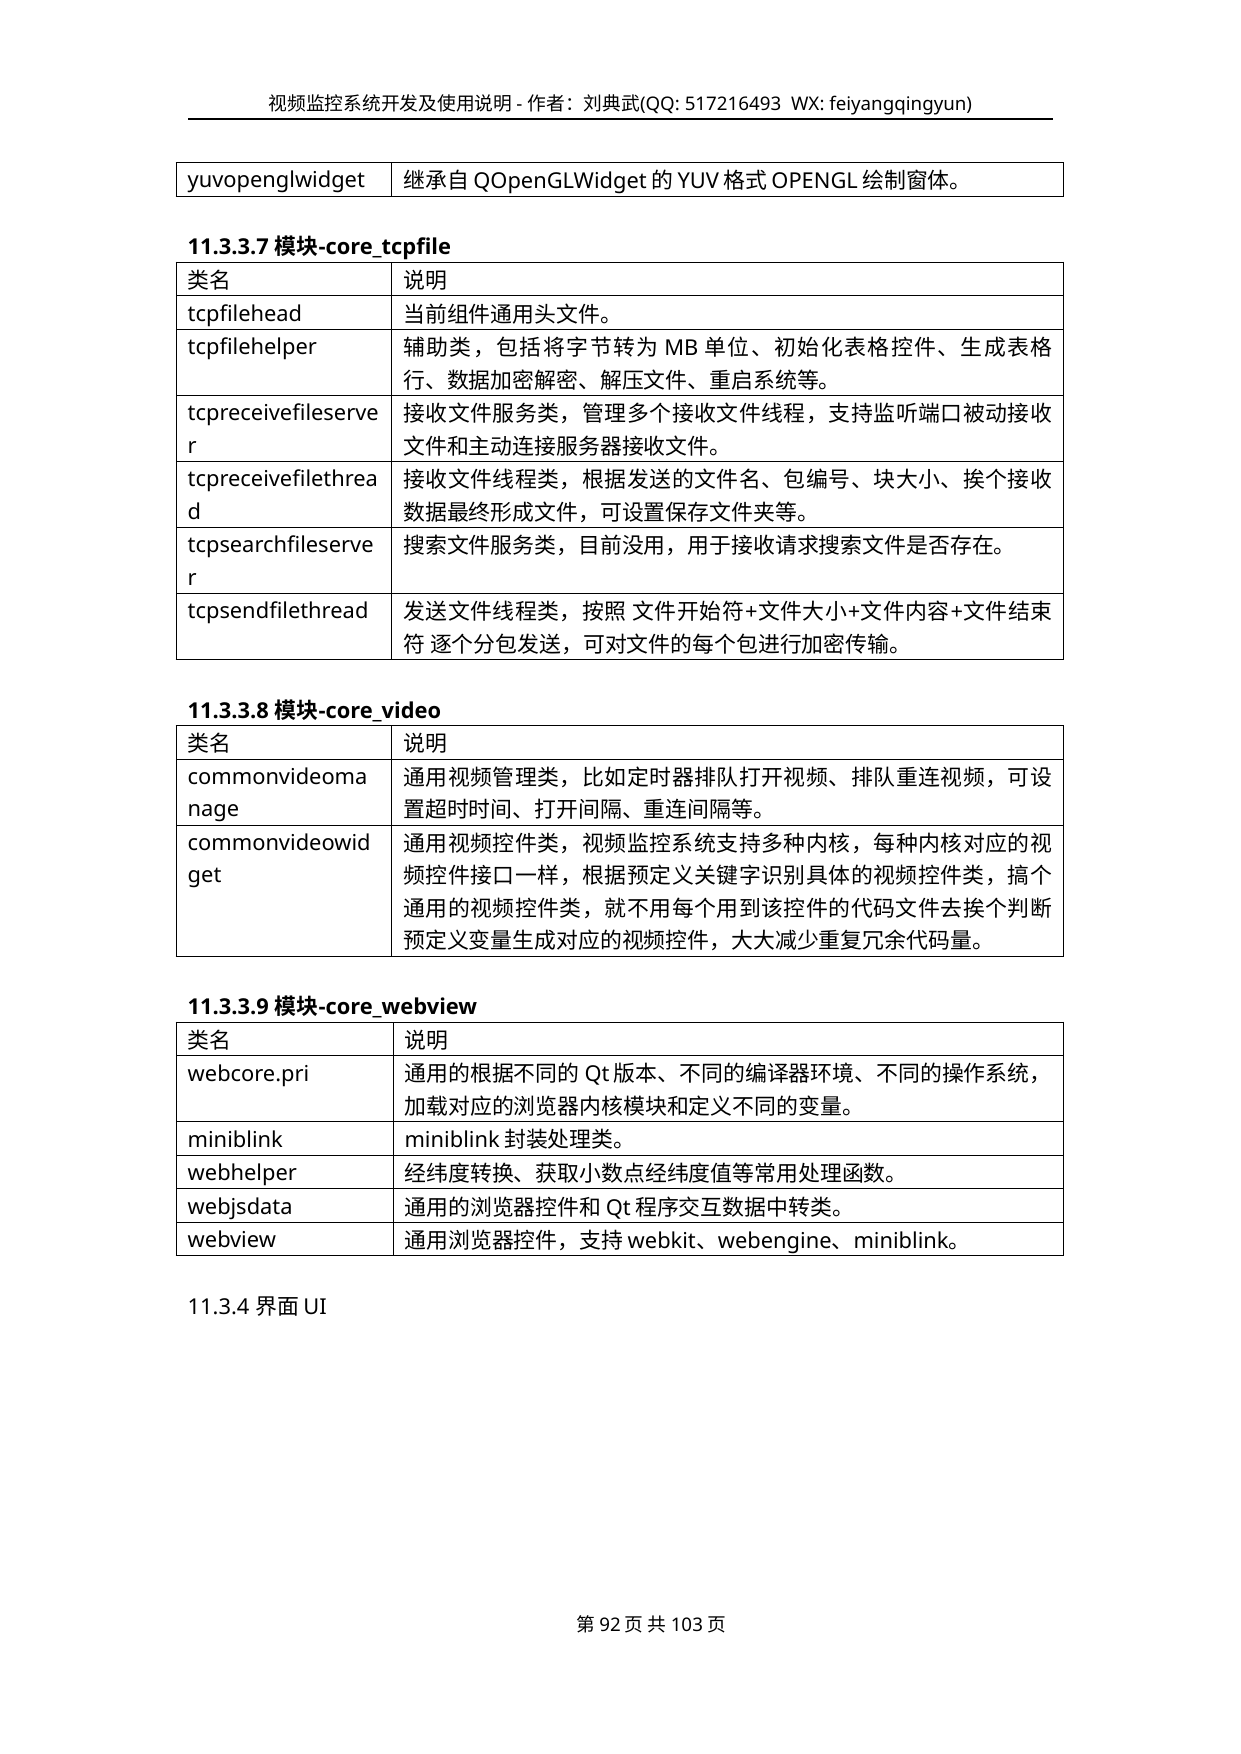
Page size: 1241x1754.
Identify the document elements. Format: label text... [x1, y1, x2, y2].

table_cell 接收文件服务类，管理多个接收文件线程，支持监听端口被动接收文件和主动连接服务器接收文件。 [392, 396, 1063, 461]
table_cell miniblink封装处理类。 [394, 1122, 1063, 1155]
table_cell 发送文件线程类，按照 文件开始符+文件大小+文件内容+文件结束符 逐个分包发送，可对文件的每个包进行加密传输。 [392, 594, 1063, 659]
table_cell tcpfilehelper [177, 330, 391, 395]
text 11.3.4 界面UI [187, 1289, 1053, 1321]
table_cell tcpsendfilethread [177, 594, 391, 659]
table_cell miniblink [177, 1122, 393, 1155]
text 11.3.3.7 模块-core_tcpfile [187, 229, 1053, 262]
table_cell 通用视频控件类，视频监控系统支持多种内核，每种内核对应的视频控件接口一样，根据预定义关键字识别具体的视频控件类，搞个通用的视频控件类，就不用每个用到该控件的代码文件去挨个判断预定义变量生成对应的视频控件，大大减少重复冗余代码量。 [392, 826, 1063, 956]
table_header 说明 [392, 263, 1063, 295]
table_cell 继承自QOpenGLWidget的YUV格式OPENGL绘制窗体。 [392, 163, 1063, 196]
table_cell webcore.pri [177, 1056, 393, 1121]
table_cell 通用的浏览器控件和Qt程序交互数据中转类。 [394, 1189, 1063, 1222]
table_cell commonvideowidget [177, 826, 391, 956]
table_cell 接收文件线程类，根据发送的文件名、包编号、块大小、挨个接收数据最终形成文件，可设置保存文件夹等。 [392, 462, 1063, 527]
table_cell webview [177, 1223, 393, 1255]
table_header 类名 [177, 1023, 393, 1055]
table_cell tcpreceivefileserver [177, 396, 391, 461]
table_cell 搜索文件服务类，目前没用，用于接收请求搜索文件是否存在。 [392, 528, 1063, 593]
table_cell 辅助类，包括将字节转为MB单位、初始化表格控件、生成表格行、数据加密解密、解压文件、重启系统等。 [392, 330, 1063, 395]
table_cell tcpfilehead [177, 296, 391, 329]
table_cell tcpsearchfileserver [177, 528, 391, 593]
table_header 类名 [177, 263, 391, 295]
table_cell commonvideomanage [177, 760, 391, 824]
table_cell 经纬度转换、获取小数点经纬度值等常用处理函数。 [394, 1156, 1063, 1188]
table_header 说明 [394, 1023, 1063, 1055]
table_cell 通用视频管理类，比如定时器排队打开视频、排队重连视频，可设置超时时间、打开间隔、重连间隔等。 [392, 760, 1063, 824]
text 11.3.3.9 模块-core_webview [187, 989, 1053, 1022]
table_cell webhelper [177, 1156, 393, 1188]
table_cell 当前组件通用头文件。 [392, 296, 1063, 329]
table_cell 通用浏览器控件，支持webkit、webengine、miniblink。 [394, 1223, 1063, 1255]
table_cell webjsdata [177, 1189, 393, 1222]
text 11.3.3.8 模块-core_video [187, 692, 1053, 725]
table_cell tcpreceivefilethread [177, 462, 391, 527]
table_cell 通用的根据不同的Qt版本、不同的编译器环境、不同的操作系统，加载对应的浏览器内核模块和定义不同的变量。 [394, 1056, 1063, 1121]
table_cell yuvopenglwidget [177, 163, 391, 196]
table_header 类名 [177, 726, 391, 758]
table_header 说明 [392, 726, 1063, 758]
